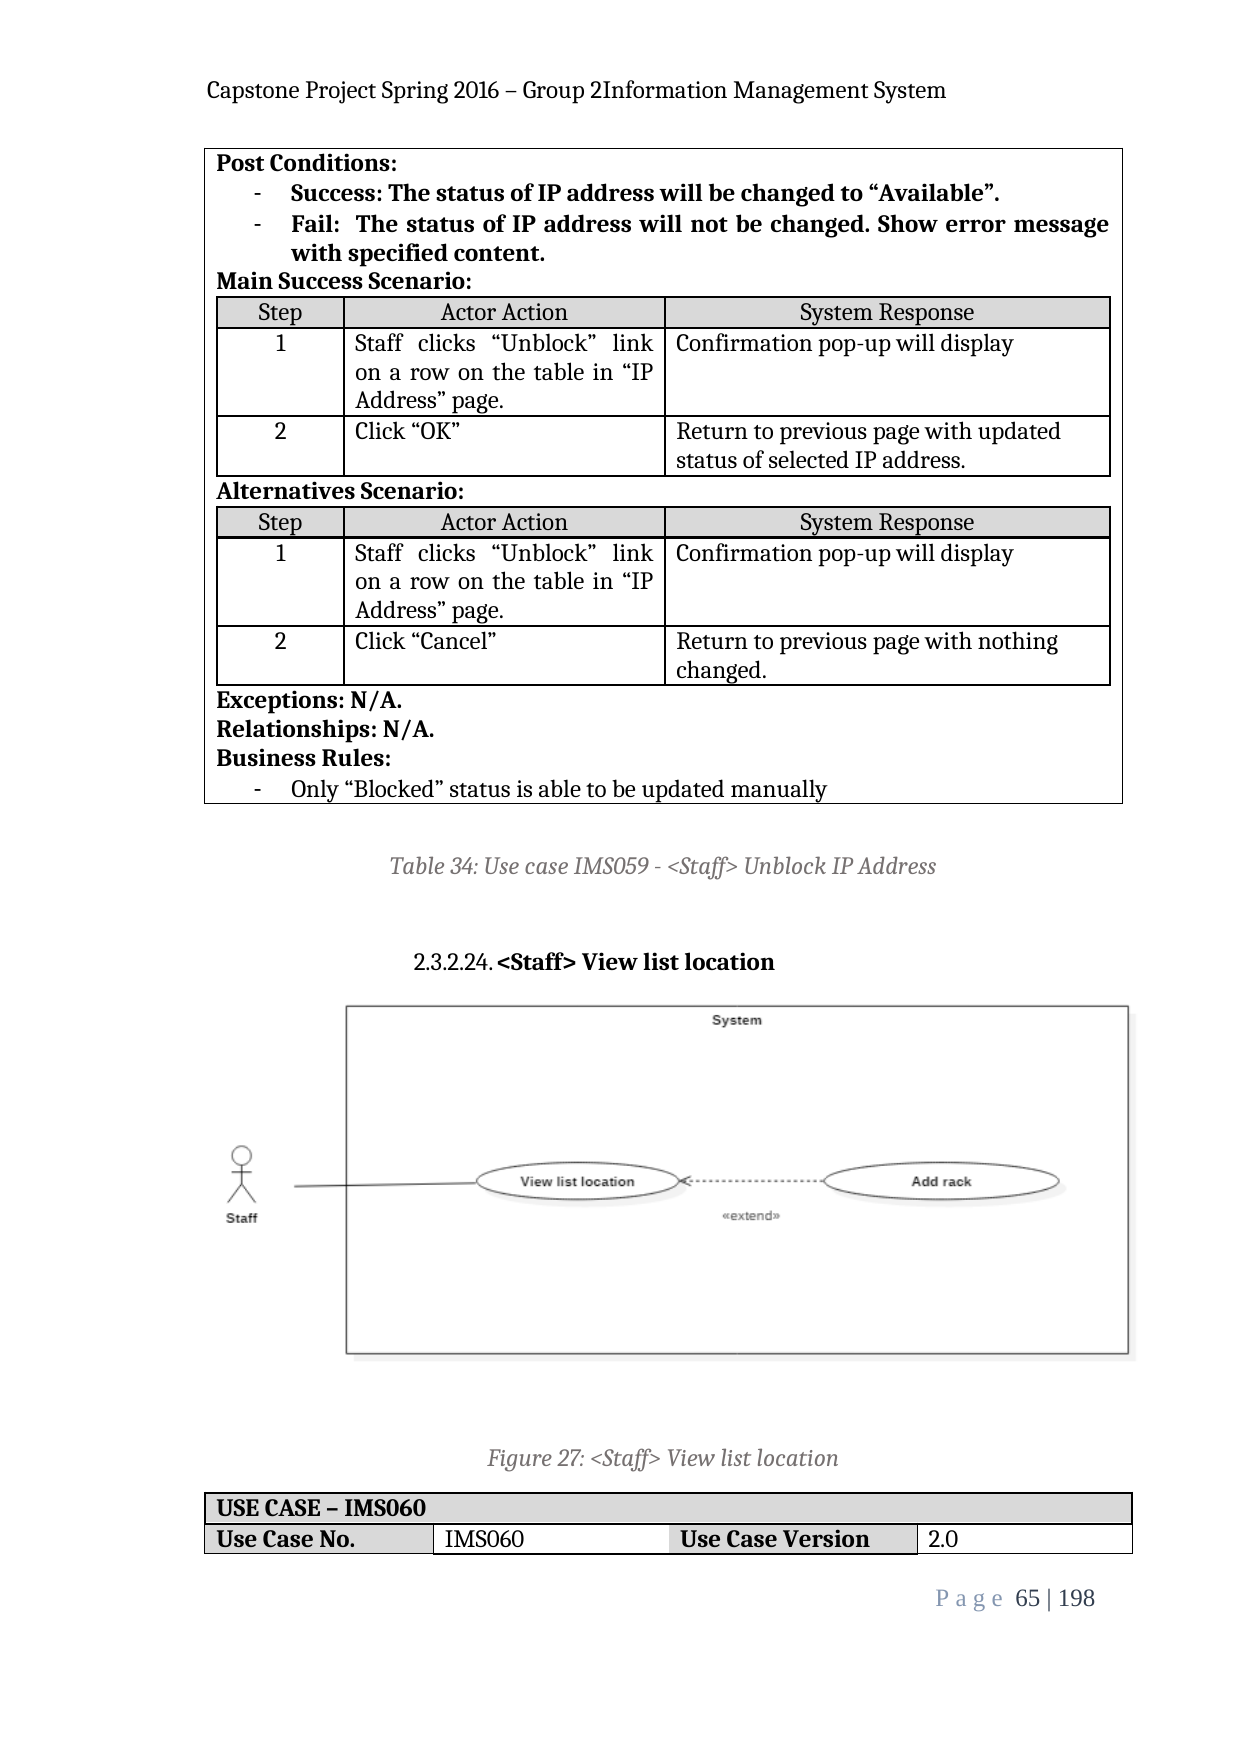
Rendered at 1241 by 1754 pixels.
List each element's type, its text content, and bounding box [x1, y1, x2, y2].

text Figure 27: <Staff> View list location [207, 1444, 1122, 1473]
table_cell 2.0 [918, 1525, 1132, 1553]
table_cell Use Case Version [669, 1525, 917, 1553]
table_cell IMS060 [434, 1525, 668, 1553]
table_header USE CASE – IMS060 [206, 1494, 1131, 1522]
picture [206, 980, 1182, 1394]
text Table 34: Use case IMS059 - <Staff> Unblock IP Address [207, 852, 1122, 881]
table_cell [205, 149, 1122, 803]
table_cell Use Case No. [205, 1525, 433, 1553]
subtitle <Staff> View list location [413, 947, 1122, 976]
